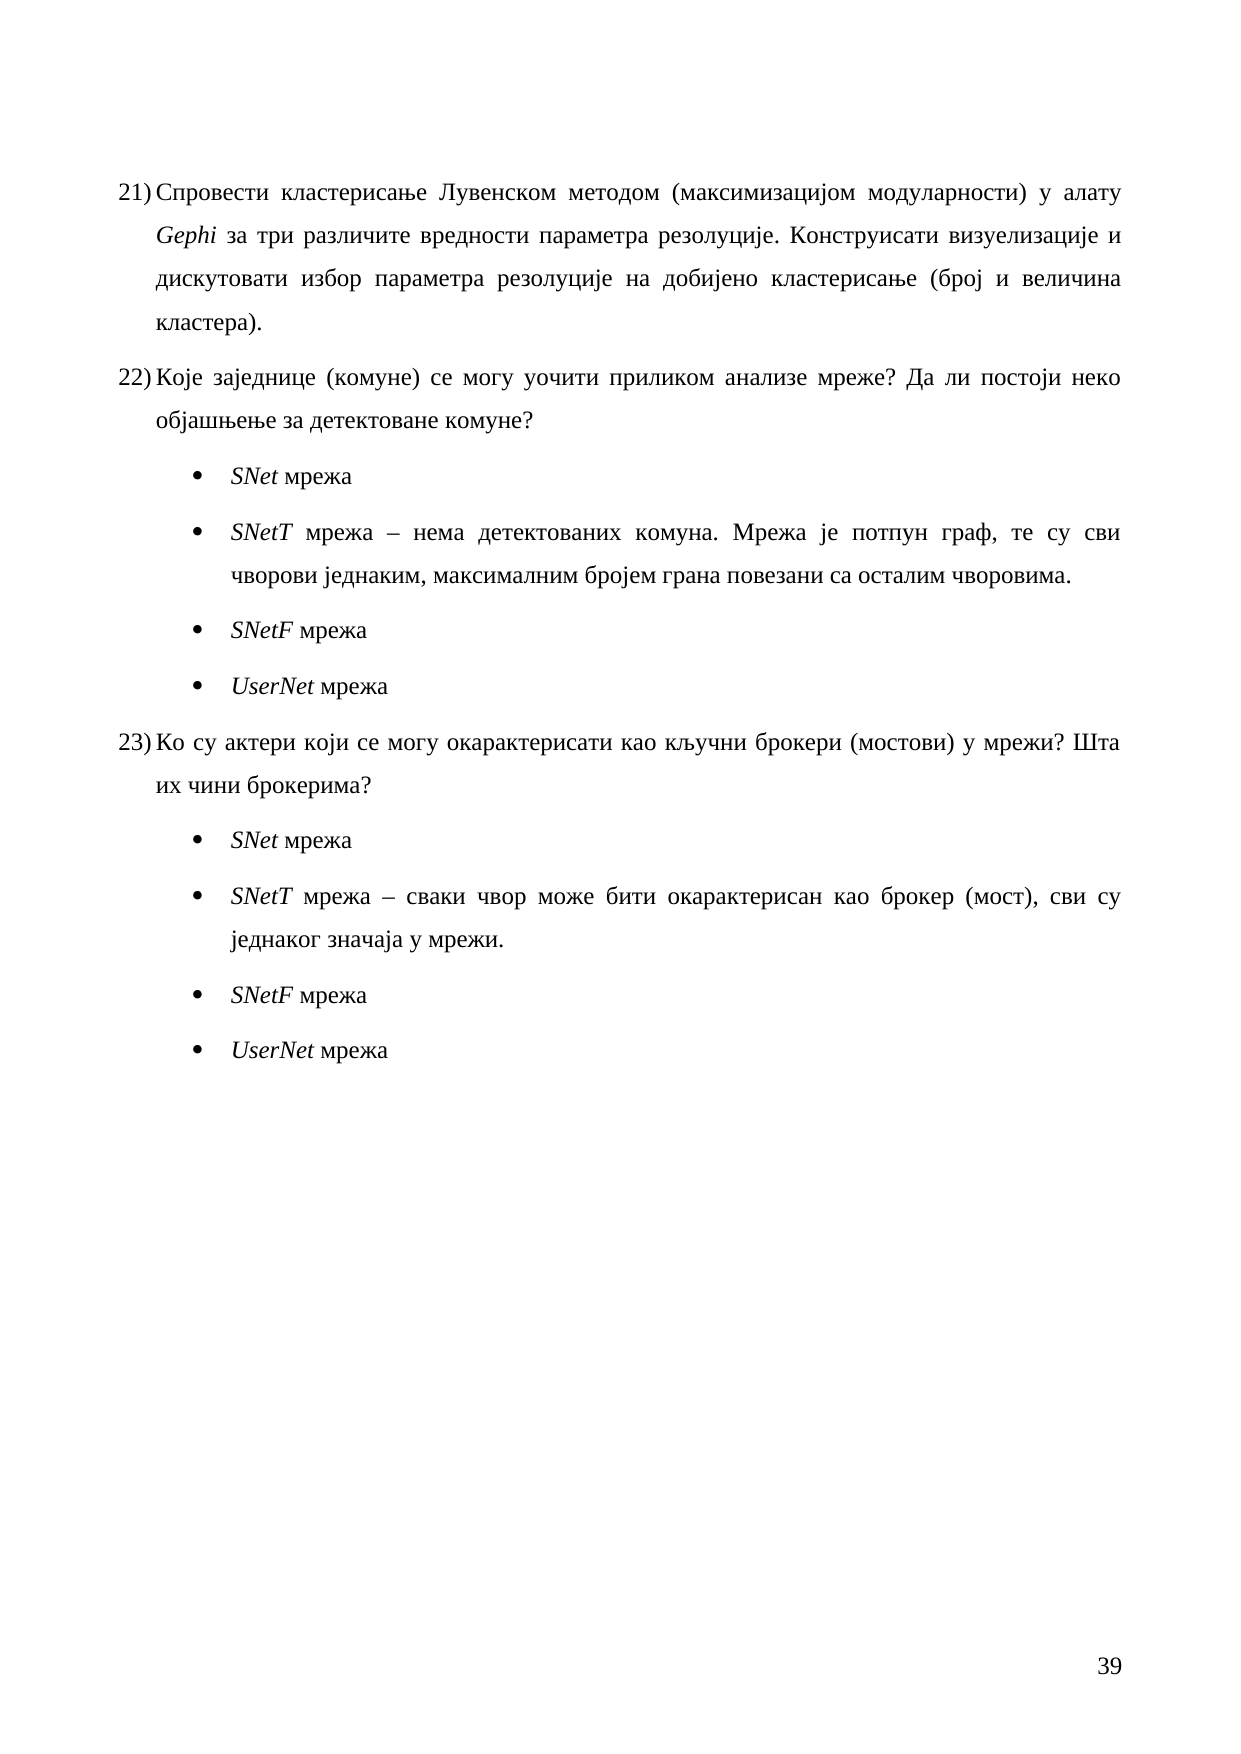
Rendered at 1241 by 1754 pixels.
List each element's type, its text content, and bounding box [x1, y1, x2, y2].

list SNetT мрежа – нема детектованих комуна. Мрежа је потпун граф, те су сви чворови једнаким, максималним бројем грана повезани са осталим чворовима. [193, 517, 1122, 588]
list UserNet мрежа [193, 671, 1122, 700]
list Ко су актери који се могу окарактерисати као кључни брокери (мостови) у мрежи? Шта их чини брокерима? [118, 727, 1122, 798]
list Спровести кластерисање Лувенском методом (максимизацијом модуларности) у алату Gephi за три различите вредности параметра резолуције. Конструисати визуелизације и дискутовати избор параметра резолуције на добијено кластерисање (број и величина кластера). [118, 177, 1122, 335]
list Које заједнице (комуне) се могу уочити приликом анализе мреже? Да ли постоји неко објашњење за детектоване комуне? [118, 362, 1122, 434]
list SNetT мрежа – сваки чвор може бити окарактерисан као брокер (мост), сви су једнаког значаја у мрежи. [193, 881, 1122, 953]
list SNet мрежа [193, 461, 1122, 490]
list SNetF мрежа [193, 615, 1122, 644]
list UserNet мрежа [193, 1035, 1122, 1064]
list SNet мрежа [193, 825, 1122, 854]
list SNetF мрежа [193, 980, 1122, 1008]
